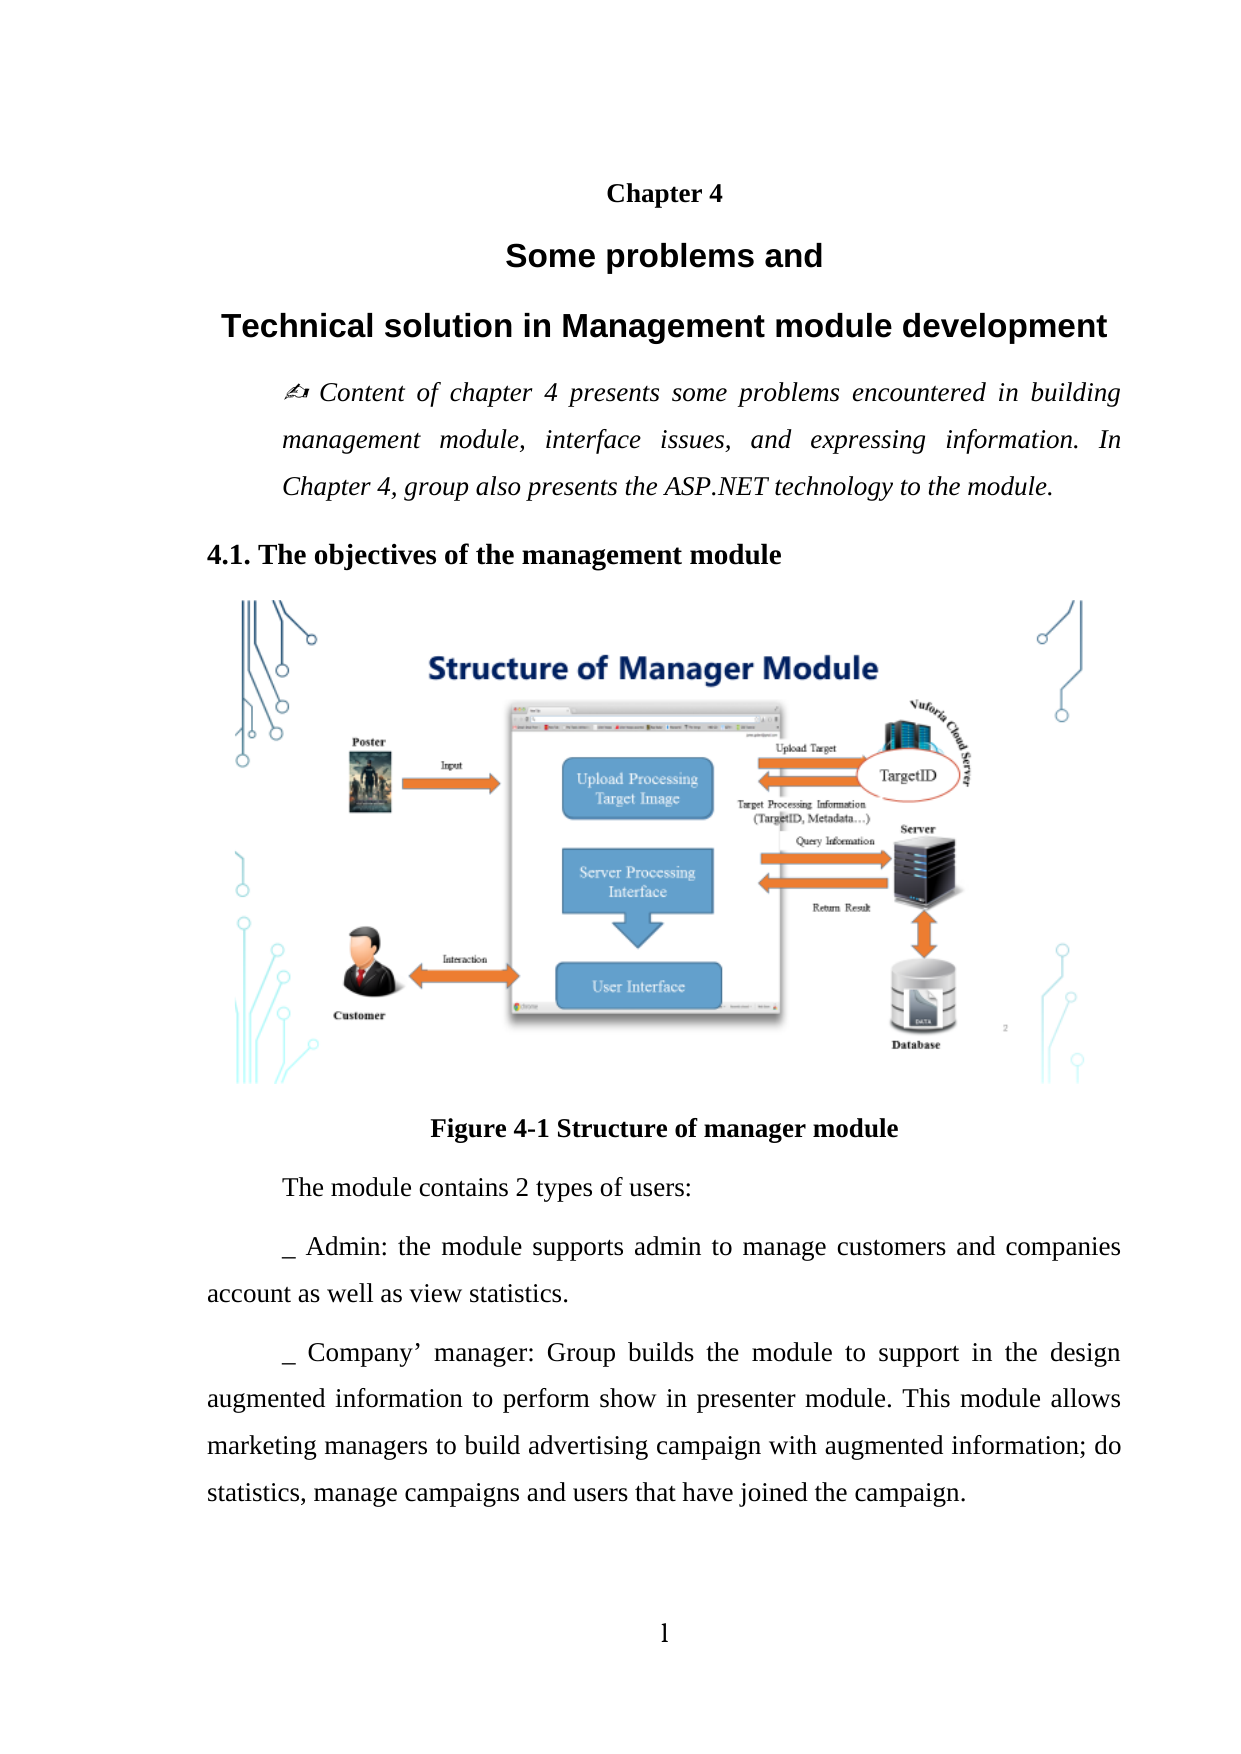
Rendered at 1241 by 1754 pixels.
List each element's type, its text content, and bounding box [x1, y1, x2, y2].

subtitle 4.1. The objectives of the management module [207, 537, 1122, 571]
text The module contains 2 types of users: [207, 1171, 1122, 1202]
picture [234, 600, 1095, 1084]
text Figure 4-1 Structure of manager module [207, 1112, 1122, 1143]
text _ Company’ manager: Group builds the module to support in the design augmented information to perform show in presenter module. This module allows marketing managers to build advertising campaign with augmented information; do statistics, manage campaigns and users that have joined the campaign. [207, 1336, 1122, 1507]
text Content of chapter 4 presents some problems encountered in building management module, interface issues, and expressing information. In Chapter 4, group also presents the ASP.NET technology to the module. [282, 377, 1122, 501]
text Some problems and [207, 236, 1122, 275]
text _ Admin: the module supports admin to manage customers and companies account as well as view statistics. [207, 1230, 1122, 1308]
subtitle Chapter 4 [207, 177, 1122, 208]
text Technical solution in Management module development [207, 306, 1122, 345]
